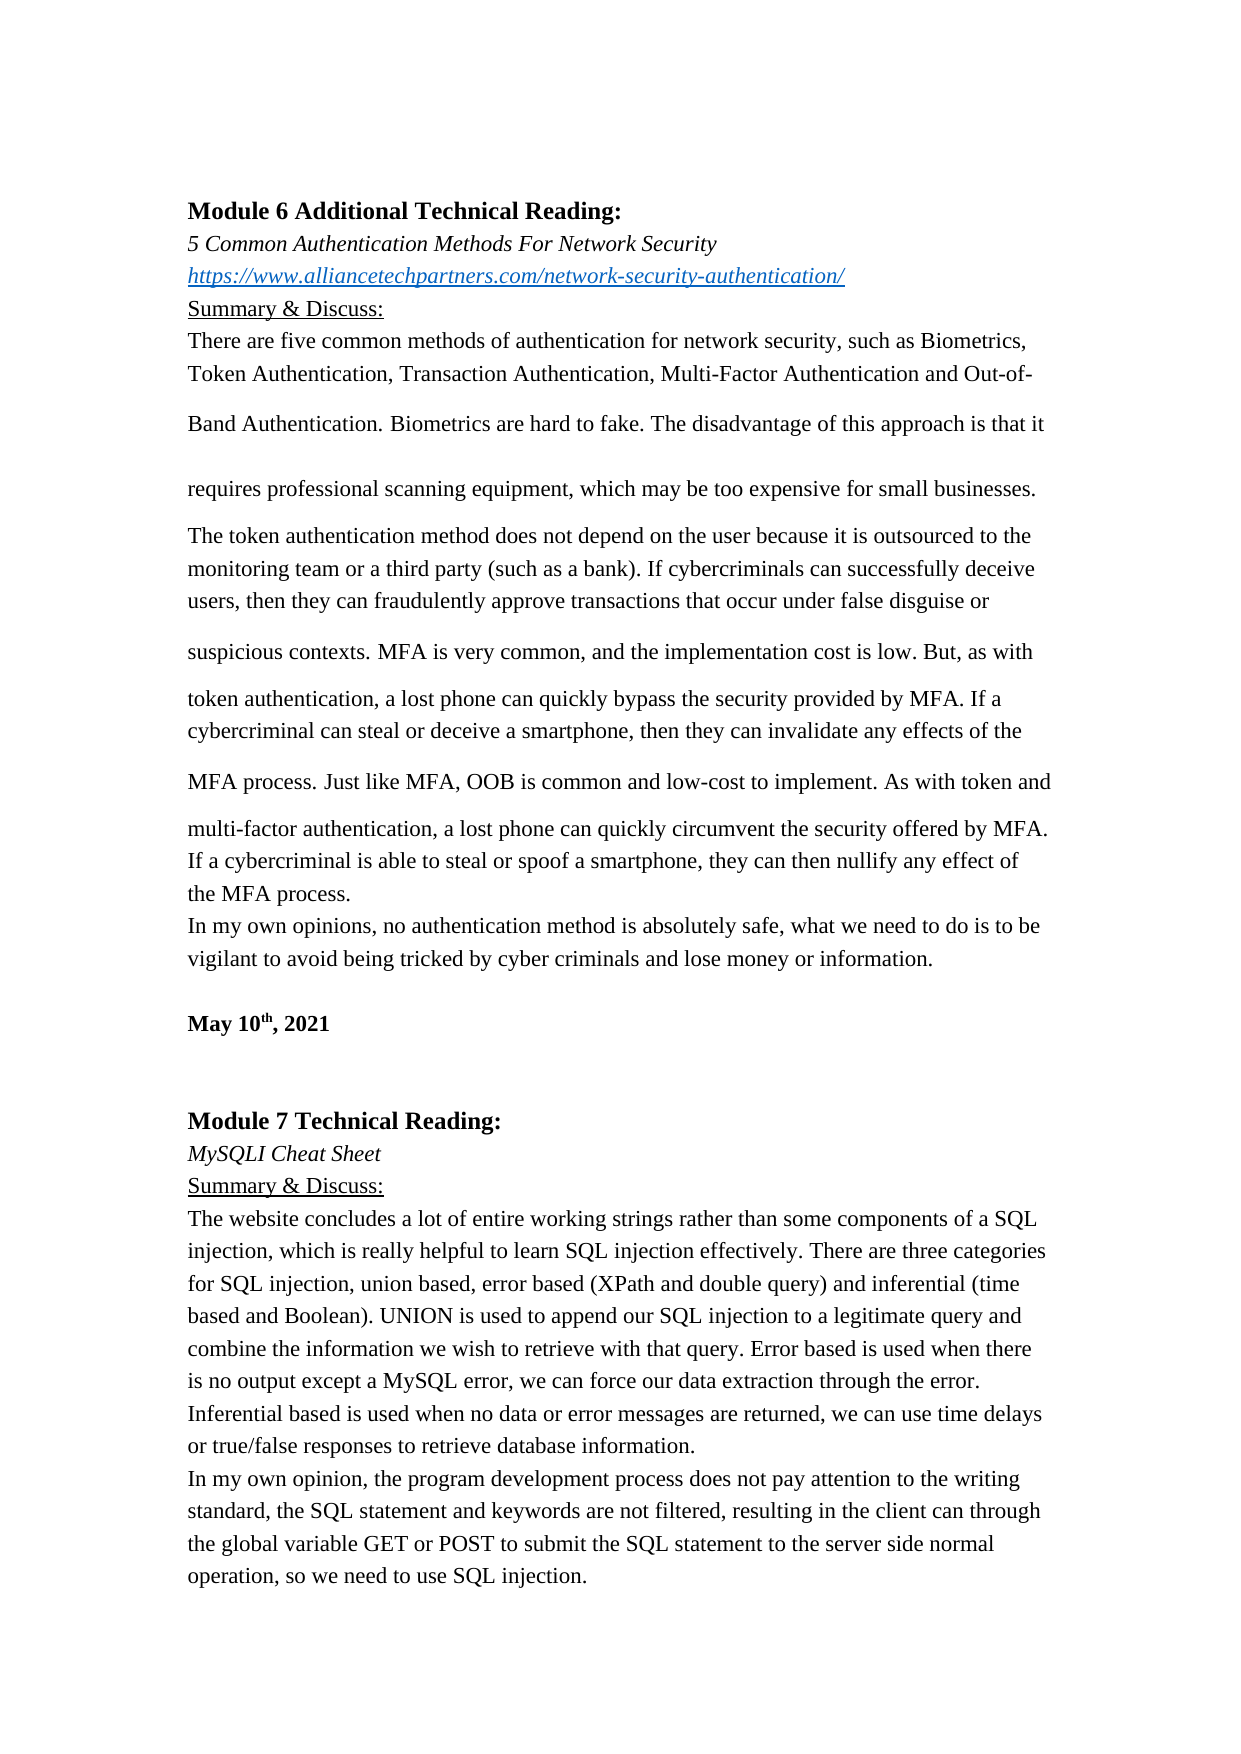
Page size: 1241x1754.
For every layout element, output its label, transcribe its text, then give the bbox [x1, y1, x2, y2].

text Module 7 Technical Reading: [187, 1104, 1053, 1137]
text In my own opinion, the program development process does not pay attention to the writing standard, the SQL statement and keywords are not filtered, resulting in the client can through the global variable GET or POST to submit the SQL statement to the server side normal operation, so we need to use SQL injection. [187, 1462, 1053, 1592]
text Module 6 Additional Technical Reading: [187, 194, 1053, 227]
text MySQLI Cheat Sheet [187, 1137, 1053, 1169]
text Summary & Discuss: [187, 1169, 1053, 1202]
text Summary & Discuss: [187, 292, 1053, 324]
text In my own opinions, no authentication method is absolutely safe, what we need to do is to be vigilant to avoid being tricked by cyber criminals and lose money or information. [187, 909, 1053, 974]
text 5 Common Authentication Methods For Network Security [187, 227, 1053, 259]
text May 10th, 2021 [187, 1007, 1053, 1039]
text There are five common methods of authentication for network security, such as Biometrics, Token Authentication, Transaction Authentication, Multi-Factor Authentication and Out-of-Band Authentication. Biometrics are hard to fake. The disadvantage of this approach is that it requires professional scanning equipment, which may be too expensive for small businesses. The token authentication method does not depend on the user because it is outsourced to the monitoring team or a third party (such as a bank). If cybercriminals can successfully deceive users, then they can fraudulently approve transactions that occur under false disguise or suspicious contexts. MFA is very common, and the implementation cost is low. But, as with token authentication, a lost phone can quickly bypass the security provided by MFA. If a cybercriminal can steal or deceive a smartphone, then they can invalidate any effects of the MFA process. Just like MFA, OOB is common and low-cost to implement. As with token and multi-factor authentication, a lost phone can quickly circumvent the security offered by MFA. If a cybercriminal is able to steal or spoof a smartphone, they can then nullify any effect of the MFA process. [187, 324, 1053, 909]
text The website concludes a lot of entire working strings rather than some components of a SQL injection, which is really helpful to learn SQL injection effectively. There are three categories for SQL injection, union based, error based (XPath and double query) and inferential (time based and Boolean). UNION is used to append our SQL injection to a legitimate query and combine the information we wish to retrieve with that query. Error based is used when there is no output except a MySQL error, we can force our data extraction through the error. Inferential based is used when no data or error messages are returned, we can use time delays or true/false responses to retrieve database information. [187, 1202, 1053, 1462]
text https://www.alliancetechpartners.com/network-security-authentication/ [187, 259, 1053, 292]
